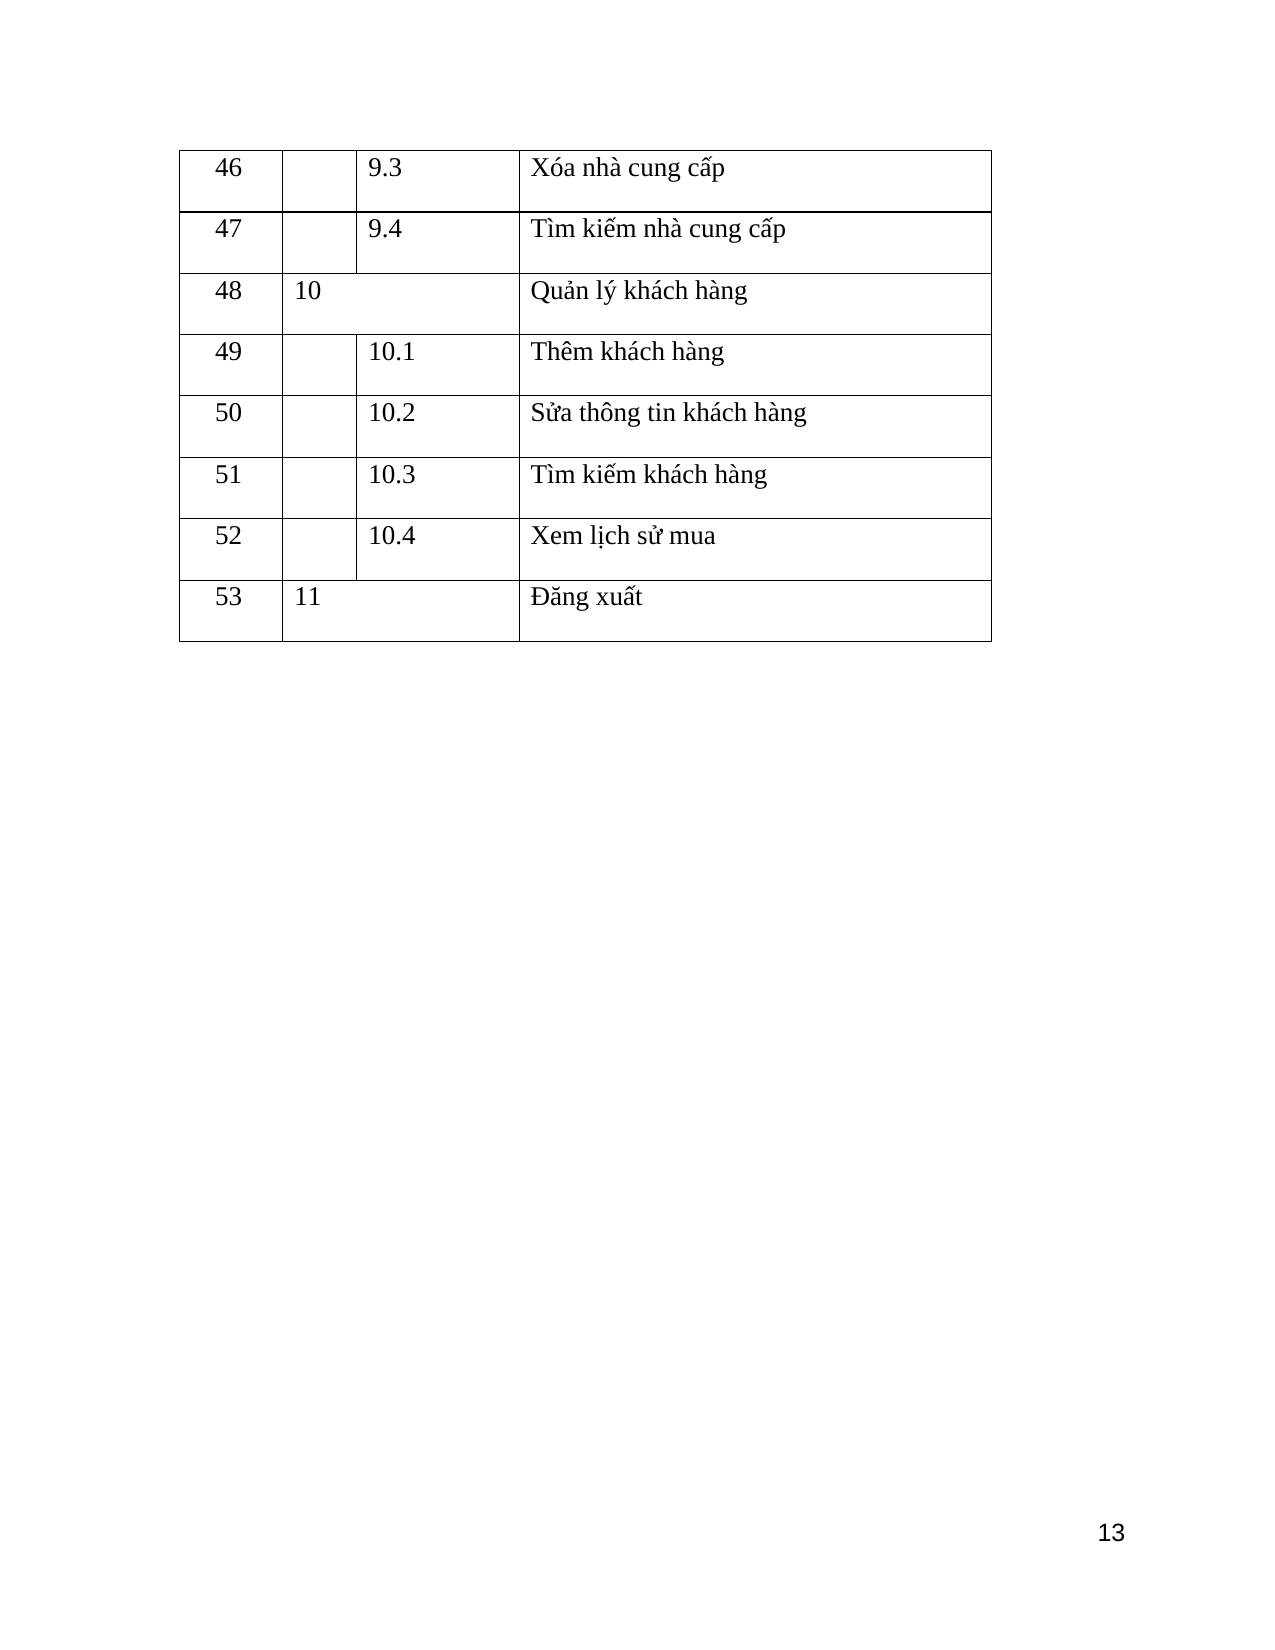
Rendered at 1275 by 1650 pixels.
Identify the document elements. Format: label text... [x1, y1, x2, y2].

table_cell [180, 274, 282, 334]
table_cell [180, 213, 282, 273]
table_cell [283, 151, 356, 211]
table_cell Xóa nhà cung cấp [520, 151, 991, 211]
table_cell 10.3 [357, 458, 519, 518]
table_cell [180, 581, 282, 641]
table_cell 10.4 [357, 519, 519, 579]
table_cell [283, 335, 356, 395]
table_cell Xem lịch sử mua [520, 519, 991, 579]
table_cell [180, 396, 282, 457]
table_cell Thêm khách hàng [520, 335, 991, 395]
table_cell 9.3 [357, 151, 519, 211]
table_cell Quản lý khách hàng [520, 274, 991, 334]
table_cell Sửa thông tin khách hàng [520, 396, 991, 457]
table_cell [180, 519, 282, 579]
table_cell 10 [283, 274, 519, 334]
table_cell [283, 213, 356, 273]
table_cell Tìm kiếm khách hàng [520, 458, 991, 518]
table_cell [180, 335, 282, 395]
table_cell [283, 396, 356, 457]
table_cell [283, 458, 356, 518]
table_cell [283, 519, 356, 579]
table_cell 10.1 [357, 335, 519, 395]
table_cell 9.4 [357, 213, 519, 273]
table_cell Tìm kiếm nhà cung cấp [520, 213, 991, 273]
table_cell [180, 151, 282, 211]
table_cell Đăng xuất [520, 581, 991, 641]
table_cell [180, 458, 282, 518]
table_cell 11 [283, 581, 519, 641]
table_cell 10.2 [357, 396, 519, 457]
